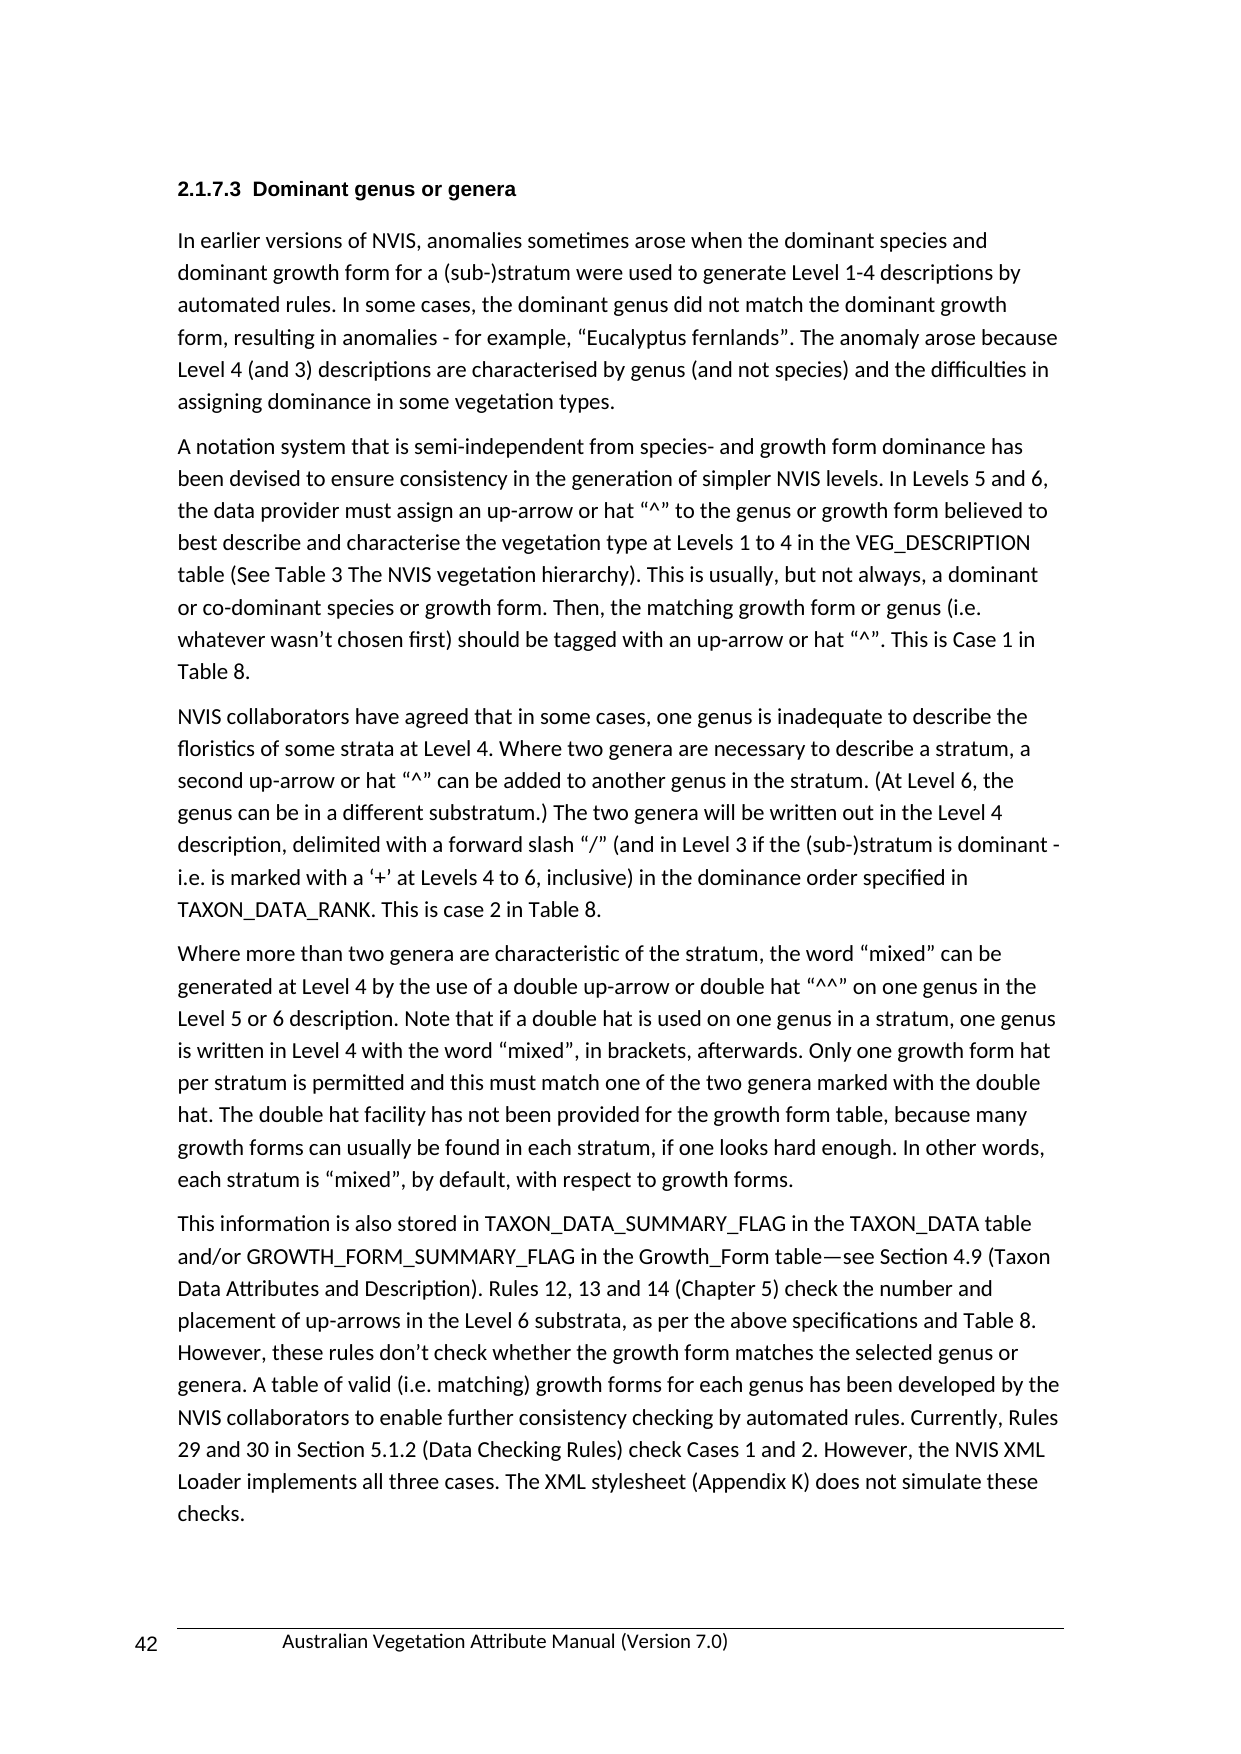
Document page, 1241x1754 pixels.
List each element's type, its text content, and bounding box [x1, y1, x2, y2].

text In earlier versions of NVIS, anomalies sometimes arose when the dominant species and dominant growth form for a (sub-)stratum were used to generate Level 1-4 descriptions by automated rules. In some cases, the dominant genus did not match the dominant growth form, resulting in anomalies - for example, “Eucalyptus fernlands”. The anomaly arose because Level 4 (and 3) descriptions are characterised by genus (and not species) and the difficulties in assigning dominance in some vegetation types. [177, 226, 1063, 415]
text A notation system that is semi-independent from species- and growth form dominance has been devised to ensure consistency in the generation of simpler NVIS levels. In Levels 5 and 6, the data provider must assign an up-arrow or hat “^” to the genus or growth form believed to best describe and characterise the vegetation type at Levels 1 to 4 in the VEG_DESCRIPTION table (See Table 3 The NVIS vegetation hierarchy). This is usually, but not always, a dominant or co-dominant species or growth form. Then, the matching growth form or genus (i.e. whatever wasn’t chosen first) should be tagged with an up-arrow or hat “^”. This is Case 1 in Table 8. [177, 432, 1063, 685]
text Where more than two genera are characteristic of the stratum, the word “mixed” can be generated at Level 4 by the use of a double up-arrow or double hat “^^” on one genus in the Level 5 or 6 description. Note that if a double hat is used on one genus in a stratum, one genus is written in Level 4 with the word “mixed”, in brackets, afterwards. Only one growth form hat per stratum is permitted and this must match one of the two genera marked with the double hat. The double hat facility has not been provided for the growth form table, because many growth forms can usually be found in each stratum, if one looks hard enough. In other words, each stratum is “mixed”, by default, with respect to growth forms. [177, 939, 1063, 1193]
text This information is also stored in TAXON_DATA_SUMMARY_FLAG in the TAXON_DATA table and/or GROWTH_FORM_SUMMARY_FLAG in the Growth_Form table—see Section 4.9 (Taxon Data Attributes and Description). Rules 12, 13 and 14 (Chapter 5) check the number and placement of up-arrows in the Level 6 substrata, as per the above specifications and Table 8. However, these rules don’t check whether the growth form matches the selected genus or genera. A table of valid (i.e. matching) growth forms for each genus has been developed by the NVIS collaborators to enable further consistency checking by automated rules. Currently, Rules 29 and 30 in Section 5.1.2 (Data Checking Rules) check Cases 1 and 2. However, the NVIS XML Loader implements all three cases. The XML stylesheet (Appendix K) does not simulate these checks. [177, 1209, 1063, 1527]
subtitle 2.1.7.3 Dominant genus or genera [177, 177, 1063, 201]
text NVIS collaborators have agreed that in some cases, one genus is inadequate to describe the floristics of some strata at Level 4. Where two genera are necessary to describe a stratum, a second up-arrow or hat “^” can be added to another genus in the stratum. (At Level 6, the genus can be in a different substratum.) The two genera will be written out in the Level 4 description, delimited with a forward slash “/” (and in Level 3 if the (sub-)stratum is dominant - i.e. is marked with a ‘+’ at Levels 4 to 6, inclusive) in the dominance order specified in TAXON_DATA_RANK. This is case 2 in Table 8. [177, 702, 1063, 923]
